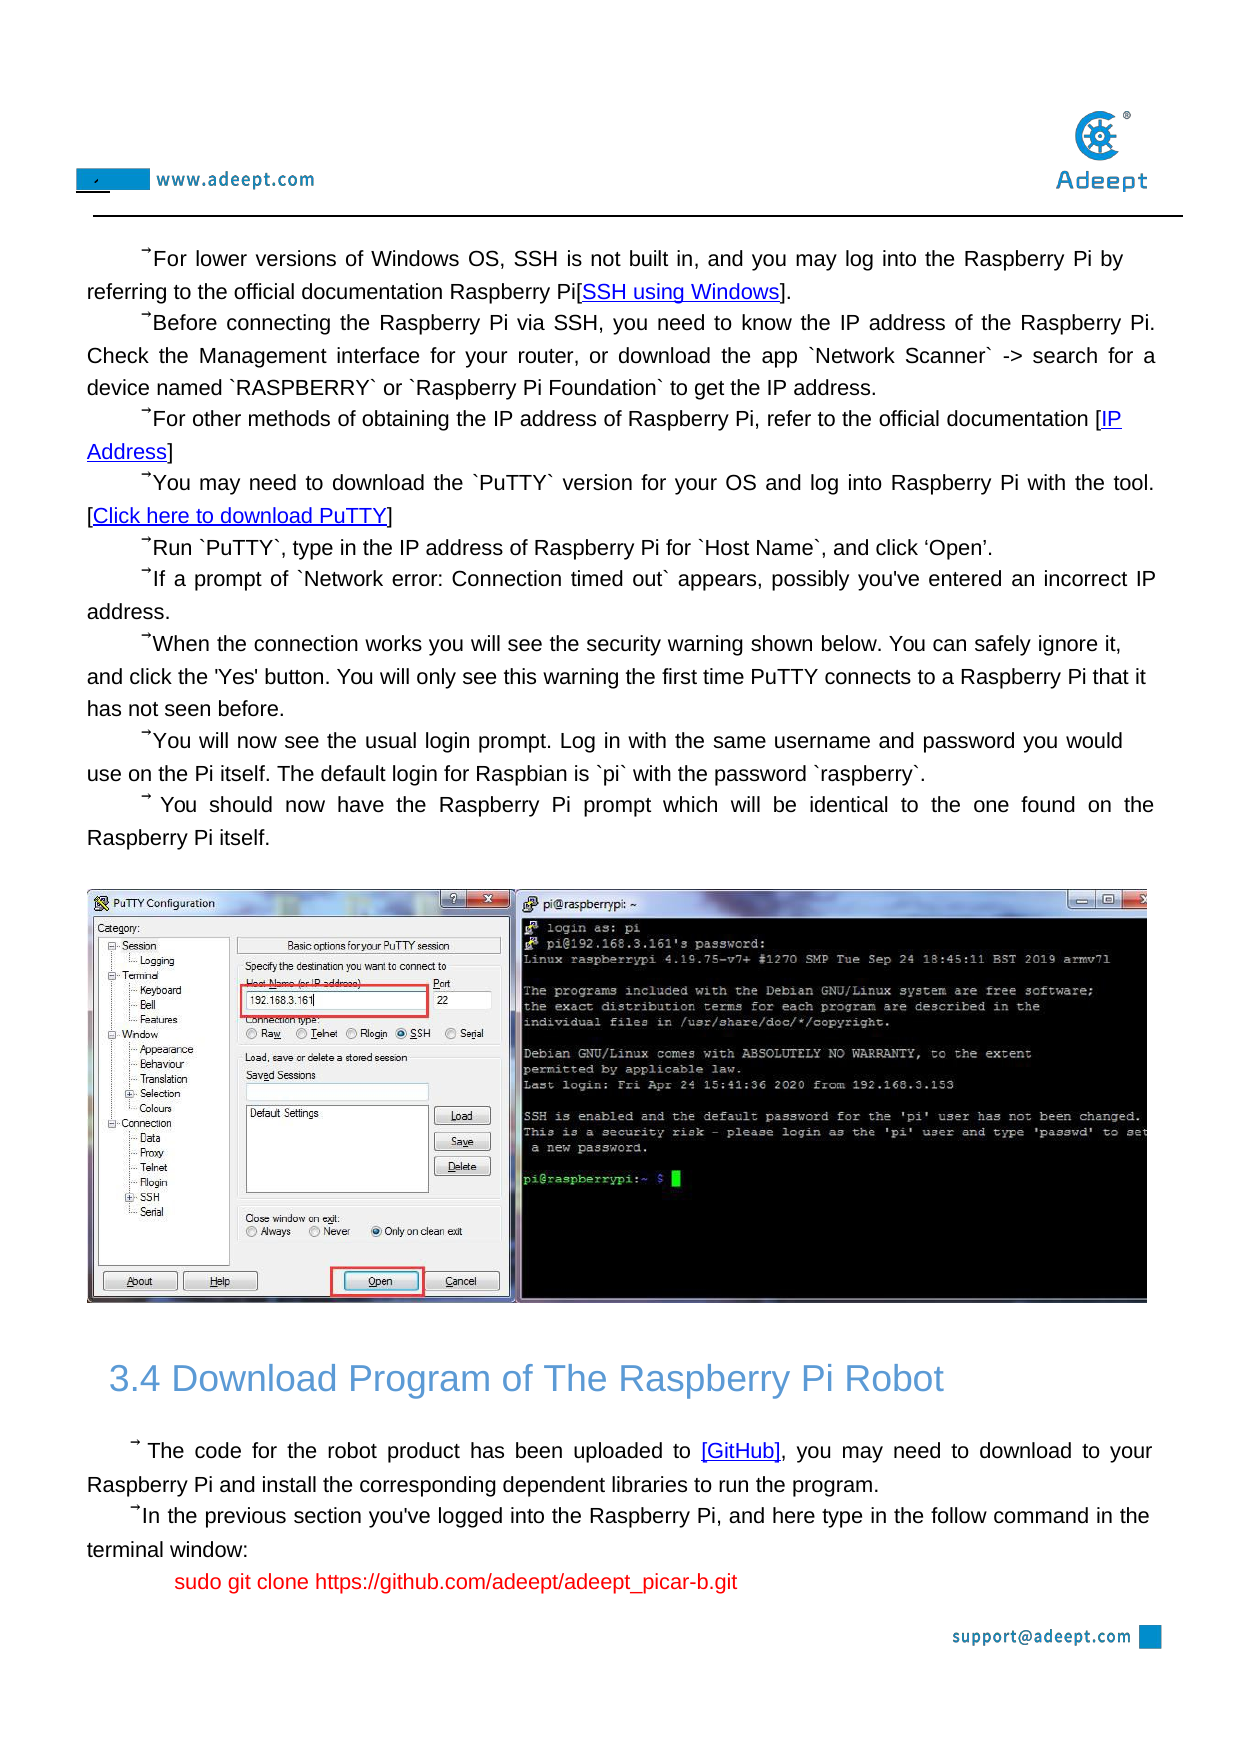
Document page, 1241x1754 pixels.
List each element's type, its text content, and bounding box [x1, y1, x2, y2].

text ⃗ You should now have the Raspberry Pi prompt which will be identical to the one found on the Raspberry Pi itself. [87, 789, 1155, 850]
text ⃗If a prompt of `Network error: Connection timed out` appears, possibly you've entered an incorrect IP address. [87, 563, 1156, 624]
text terminal window: [87, 1537, 1194, 1562]
text referring to the official documentation Raspberry Pi[SSH using Windows]. [87, 279, 1194, 304]
picture [946, 1625, 1139, 1649]
text ⃗ The code for the robot product has been uploaded to [GitHub], you may need to download to your Raspberry Pi and install the corresponding dependent libraries to run the program. [87, 1436, 1175, 1497]
text ⃗Run `PuTTY`, type in the IP address of Raspberry Pi for `Host Name`, and click ‘Open’. [152, 534, 1194, 560]
text ⃗When the connection works you will see the security warning shown below. You can safely ignore it, [87, 630, 1194, 656]
picture [75, 167, 343, 191]
text ⃗In the previous section you've logged into the Raspberry Pi, and here type in the follow command in the [87, 1503, 1194, 1529]
picture [87, 889, 1147, 1303]
text use on the Pi itself. The default login for Raspbian is `pi` with the password `raspberry`. [87, 761, 1194, 786]
text ⃗You will now see the usual login prompt. Log in with the same username and password you would [87, 729, 1194, 754]
text ⃗You may need to download the `PuTTY` version for your OS and log into Raspberry Pi with the tool. [Click here to download PuTTY] [87, 467, 1156, 528]
text ⃗Before connecting the Raspberry Pi via SSH, you need to know the IP address of the Raspberry Pi. Check the Management interface for your router, or download the app `Network Scanner` -> search for a device named `RASPBERRY` or `Raspberry Pi Foundation` to get the IP address. [87, 306, 1156, 399]
text Address] [87, 439, 1194, 464]
subtitle Download Program of The Raspberry Pi Robot [109, 1356, 1194, 1399]
text and click the 'Yes' button. You will only see this warning the first time PuTTY connects to a Raspberry Pi that it has not seen before. [87, 664, 1175, 721]
text sudo git clone https://github.com/adeept/adeept_picar-b.git [174, 1569, 1194, 1594]
text ⃗For lower versions of Windows OS, SSH is not built in, and you may log into the Raspberry Pi by [87, 244, 1194, 272]
picture [1056, 111, 1147, 192]
text ⃗For other methods of obtaining the IP address of Raspberry Pi, refer to the official documentation [IP [87, 406, 1194, 432]
